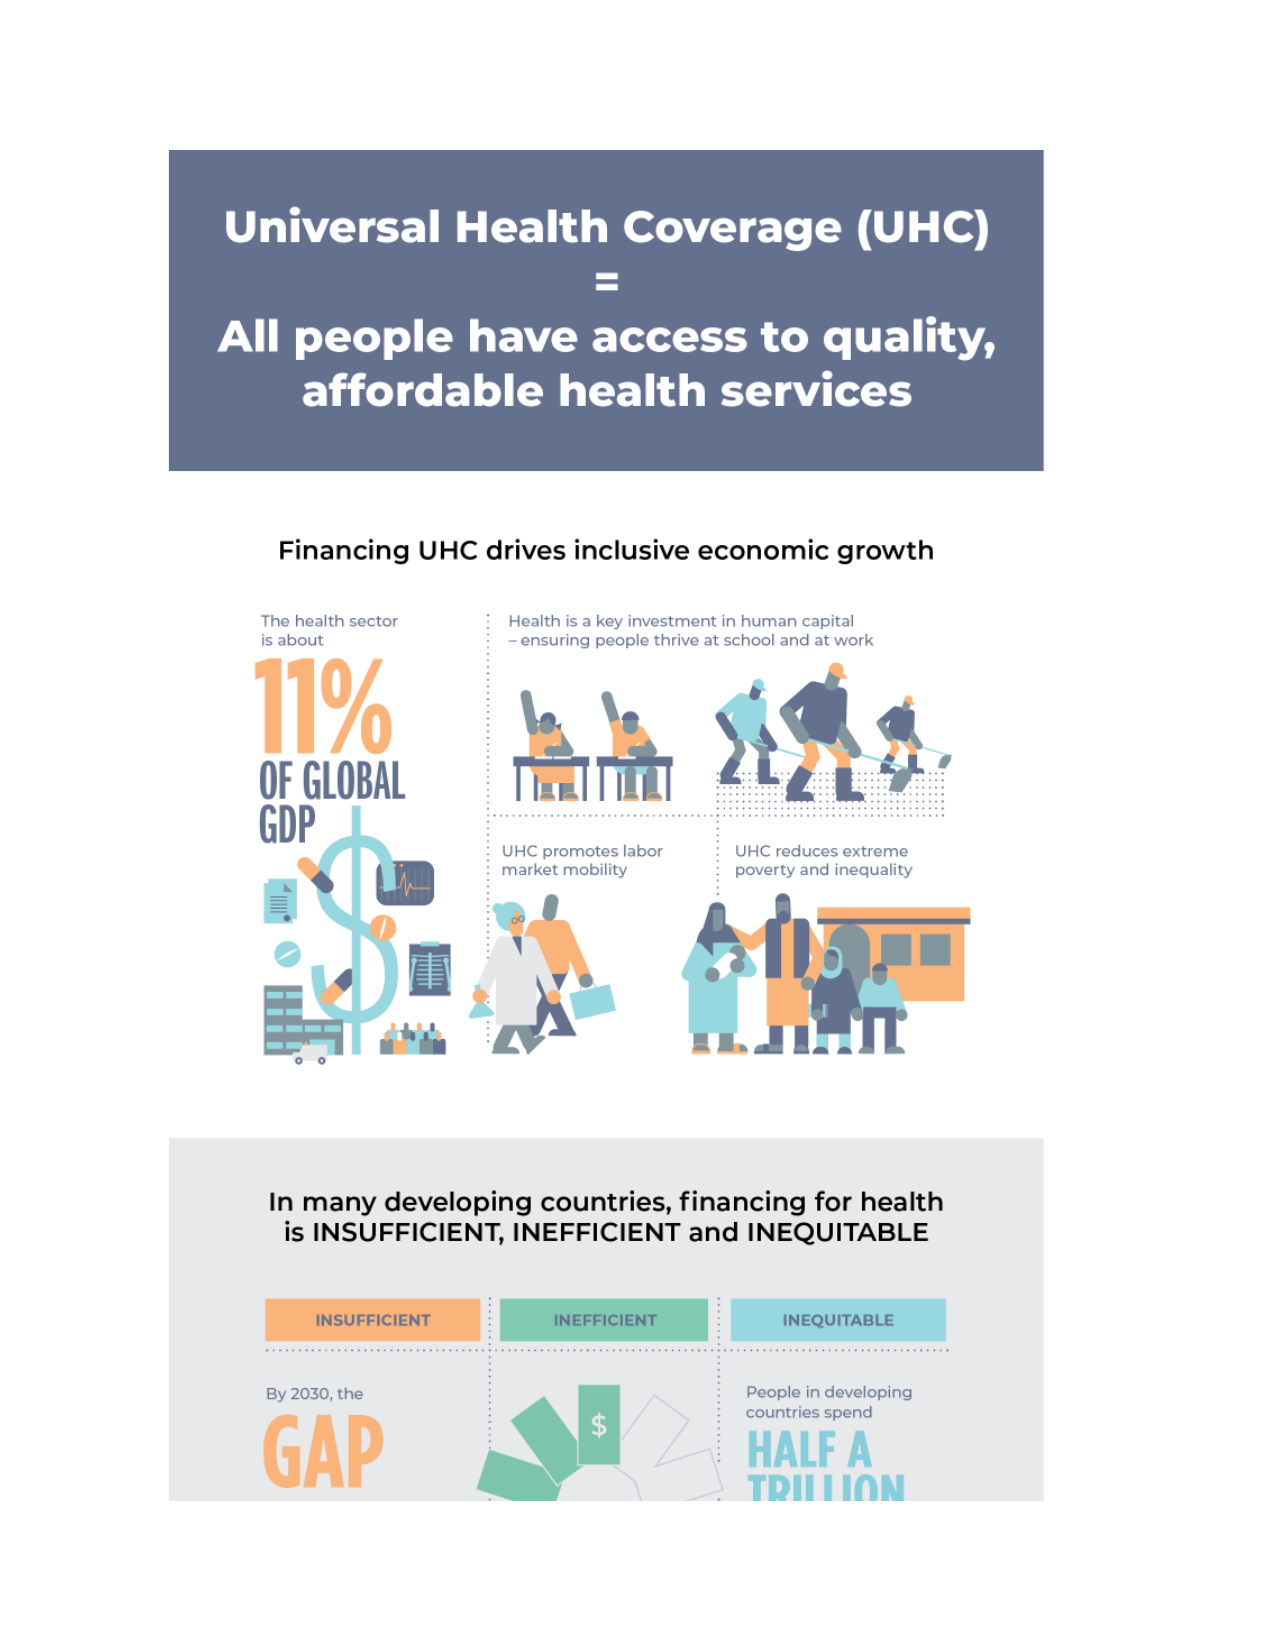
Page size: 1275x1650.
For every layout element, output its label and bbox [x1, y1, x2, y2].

picture [168, 150, 1044, 1501]
